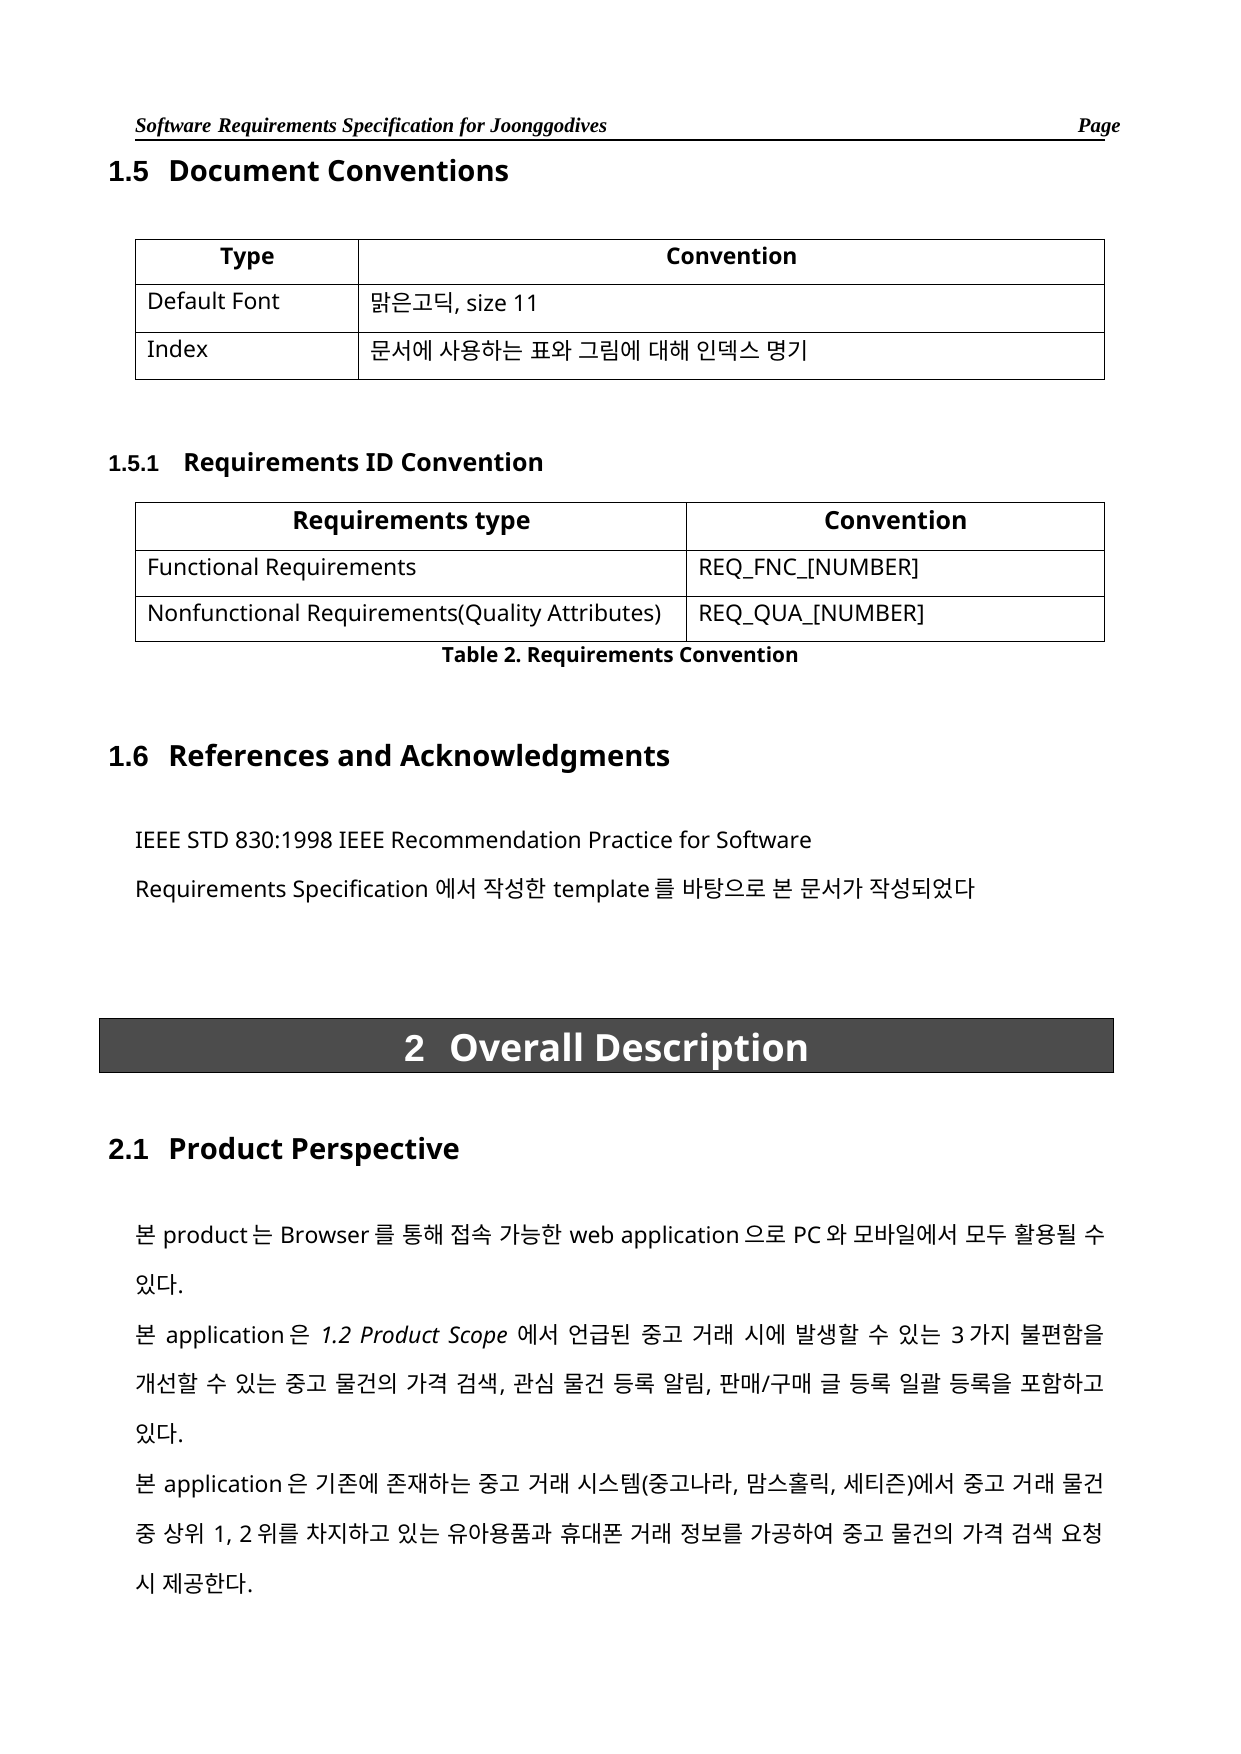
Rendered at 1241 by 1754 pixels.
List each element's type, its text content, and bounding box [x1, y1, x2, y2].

table_header Convention [687, 503, 1104, 550]
table_header Requirements type [136, 503, 686, 550]
table_cell REQ_FNC_[NUMBER] [687, 551, 1104, 596]
table_cell Index [136, 333, 358, 379]
table_header Convention [359, 240, 1104, 284]
subtitle Requirements ID Convention [108, 452, 1105, 477]
table_header Type [136, 240, 358, 284]
table_cell 맑은고딕, size 11 [359, 285, 1104, 332]
table_cell Default Font [136, 285, 358, 332]
text 본 application은 1.2 Product Scope 에서 언급된 중고 거래 시에 발생할 수 있는 3가지 불편함을 개선할 수 있는 중고 물건의 가격 검색, 관심 물건 등록 알림, 판매/구매 글 등록 일괄 등록을 포함하고 있다. [135, 1316, 1105, 1449]
table_cell Nonfunctional Requirements(Quality Attributes) [136, 597, 686, 641]
text Table 2. Requirements Convention [135, 642, 1105, 667]
subtitle References and Acknowledgments [108, 736, 1105, 775]
text Requirements Specification 에서 작성한 template를 바탕으로 본 문서가 작성되었다 [135, 871, 1105, 904]
text 본 product는 Browser를 통해 접속 가능한 web application으로 PC와 모바일에서 모두 활용될 수 있다. [135, 1217, 1105, 1300]
table_cell REQ_QUA_[NUMBER] [687, 597, 1104, 641]
table_cell 문서에 사용하는 표와 그림에 대해 인덱스 명기 [359, 333, 1104, 379]
subtitle Product Perspective [108, 1128, 1105, 1168]
text 본 application은 기존에 존재하는 중고 거래 시스템(중고나라, 맘스홀릭, 세티즌)에서 중고 거래 물건 중 상위 1, 2위를 차지하고 있는 유아용품과 휴대폰 거래 정보를 가공하여 중고 물건의 가격 검색 요청 시 제공한다. [135, 1466, 1105, 1599]
text IEEE STD 830:1998 IEEE Recommendation Practice for Software [135, 824, 1105, 856]
table_cell Functional Requirements [136, 551, 686, 596]
subtitle Overall Description [100, 1019, 1113, 1072]
subtitle Document Conventions [108, 150, 1105, 190]
